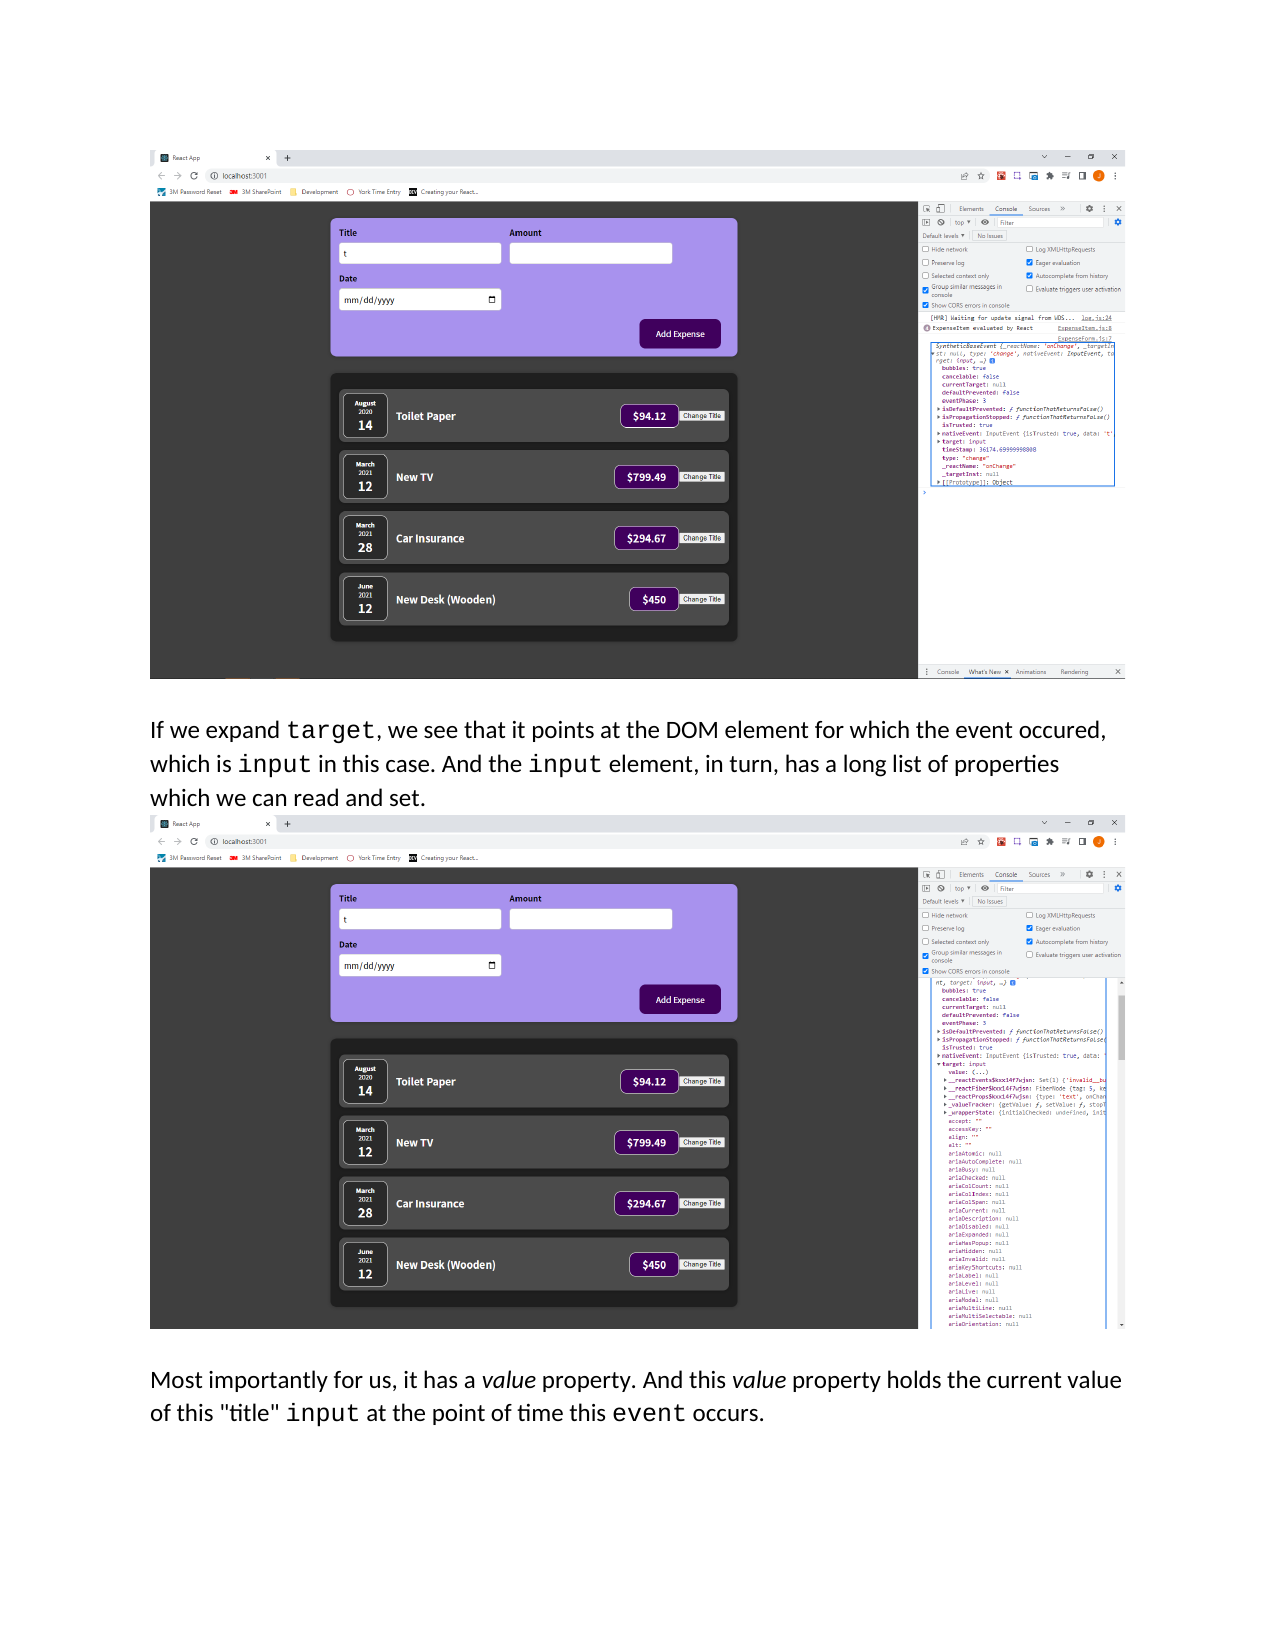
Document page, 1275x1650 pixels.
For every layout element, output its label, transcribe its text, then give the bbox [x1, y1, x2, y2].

text If we expand target, we see that it points at the DOM element for which the event occured, which is input in this case. And the input element, in turn, has a long list of properties which we can read and set. [150, 714, 1125, 813]
text Most importantly for us, it has a value property. And this value property holds the current value of this "title" input at the point of time this event occurs. [150, 1364, 1125, 1429]
picture [150, 150, 1125, 679]
picture [150, 815, 1125, 1329]
